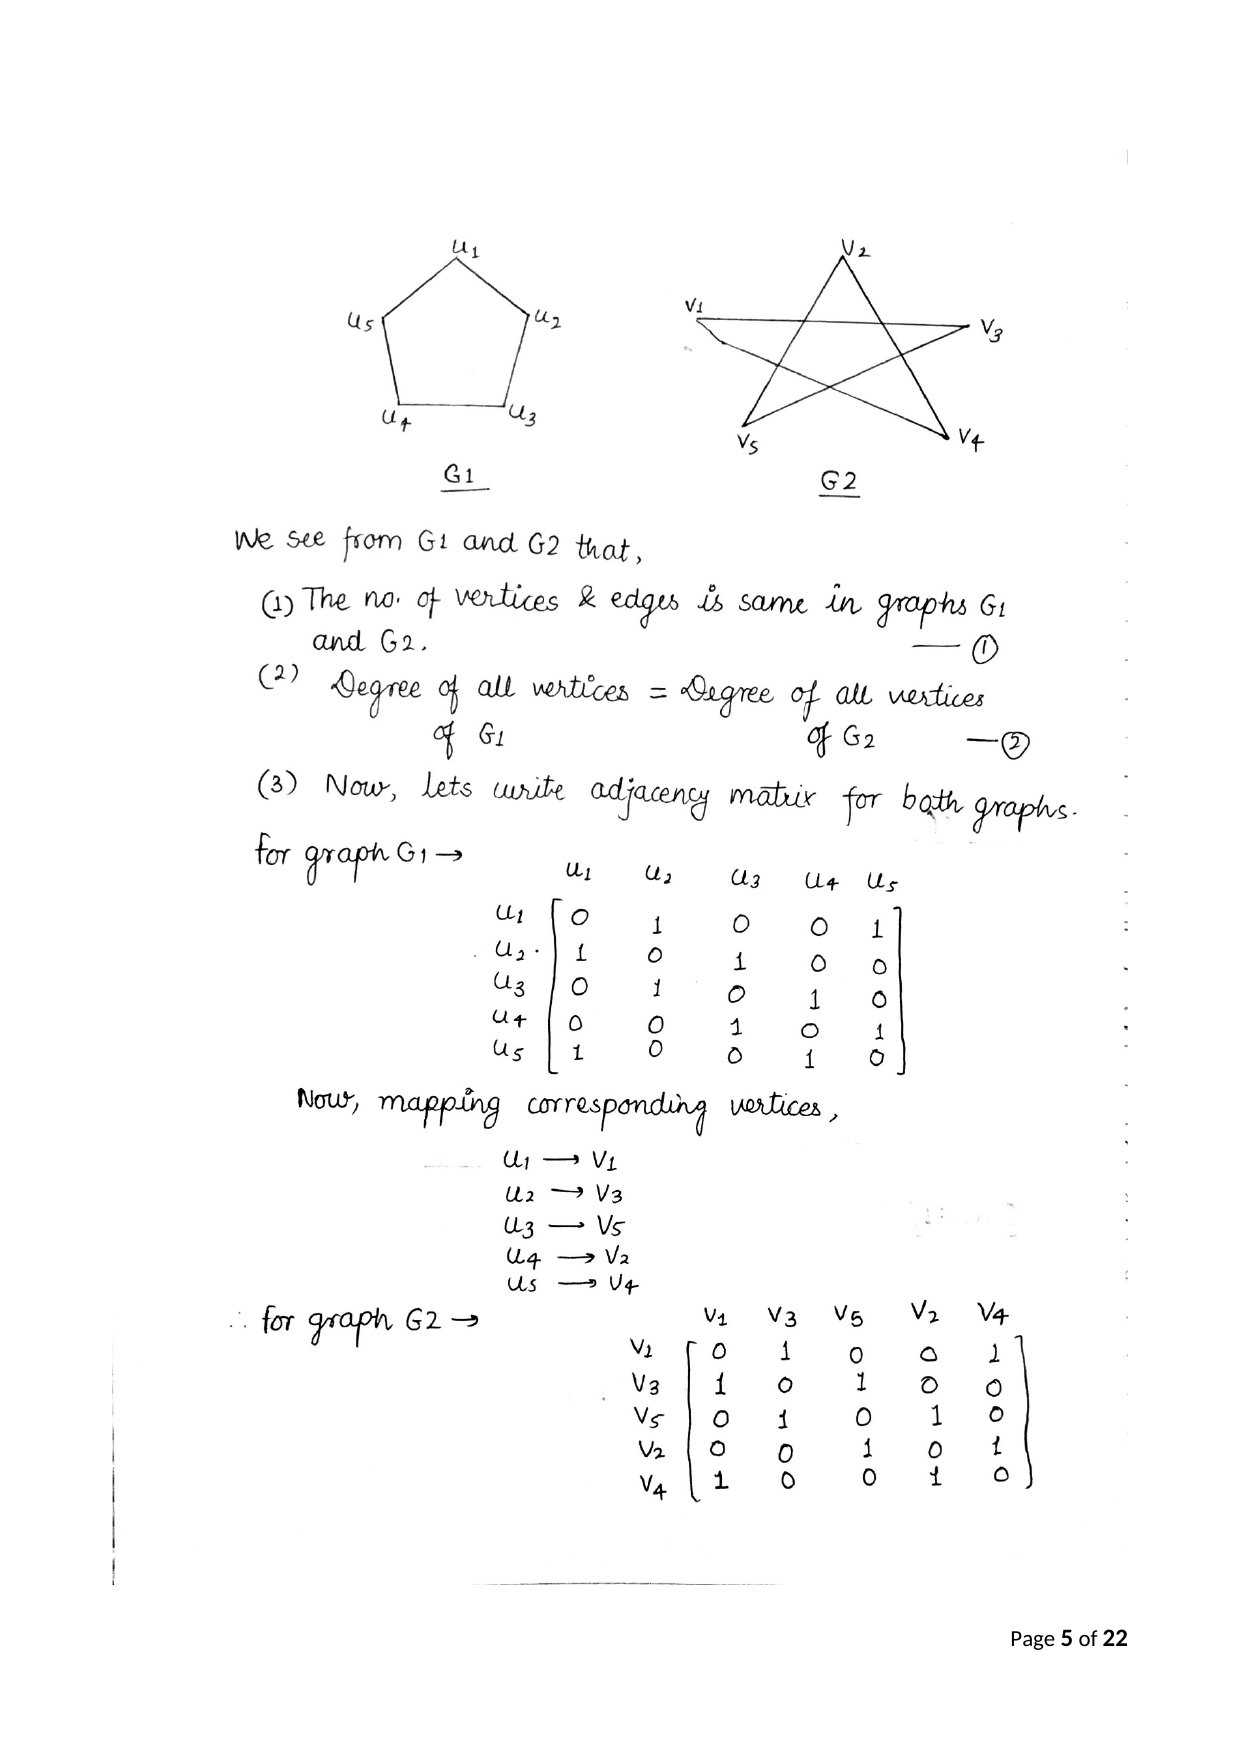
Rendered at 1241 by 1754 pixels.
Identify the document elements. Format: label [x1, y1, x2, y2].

picture [112, 150, 1128, 1585]
